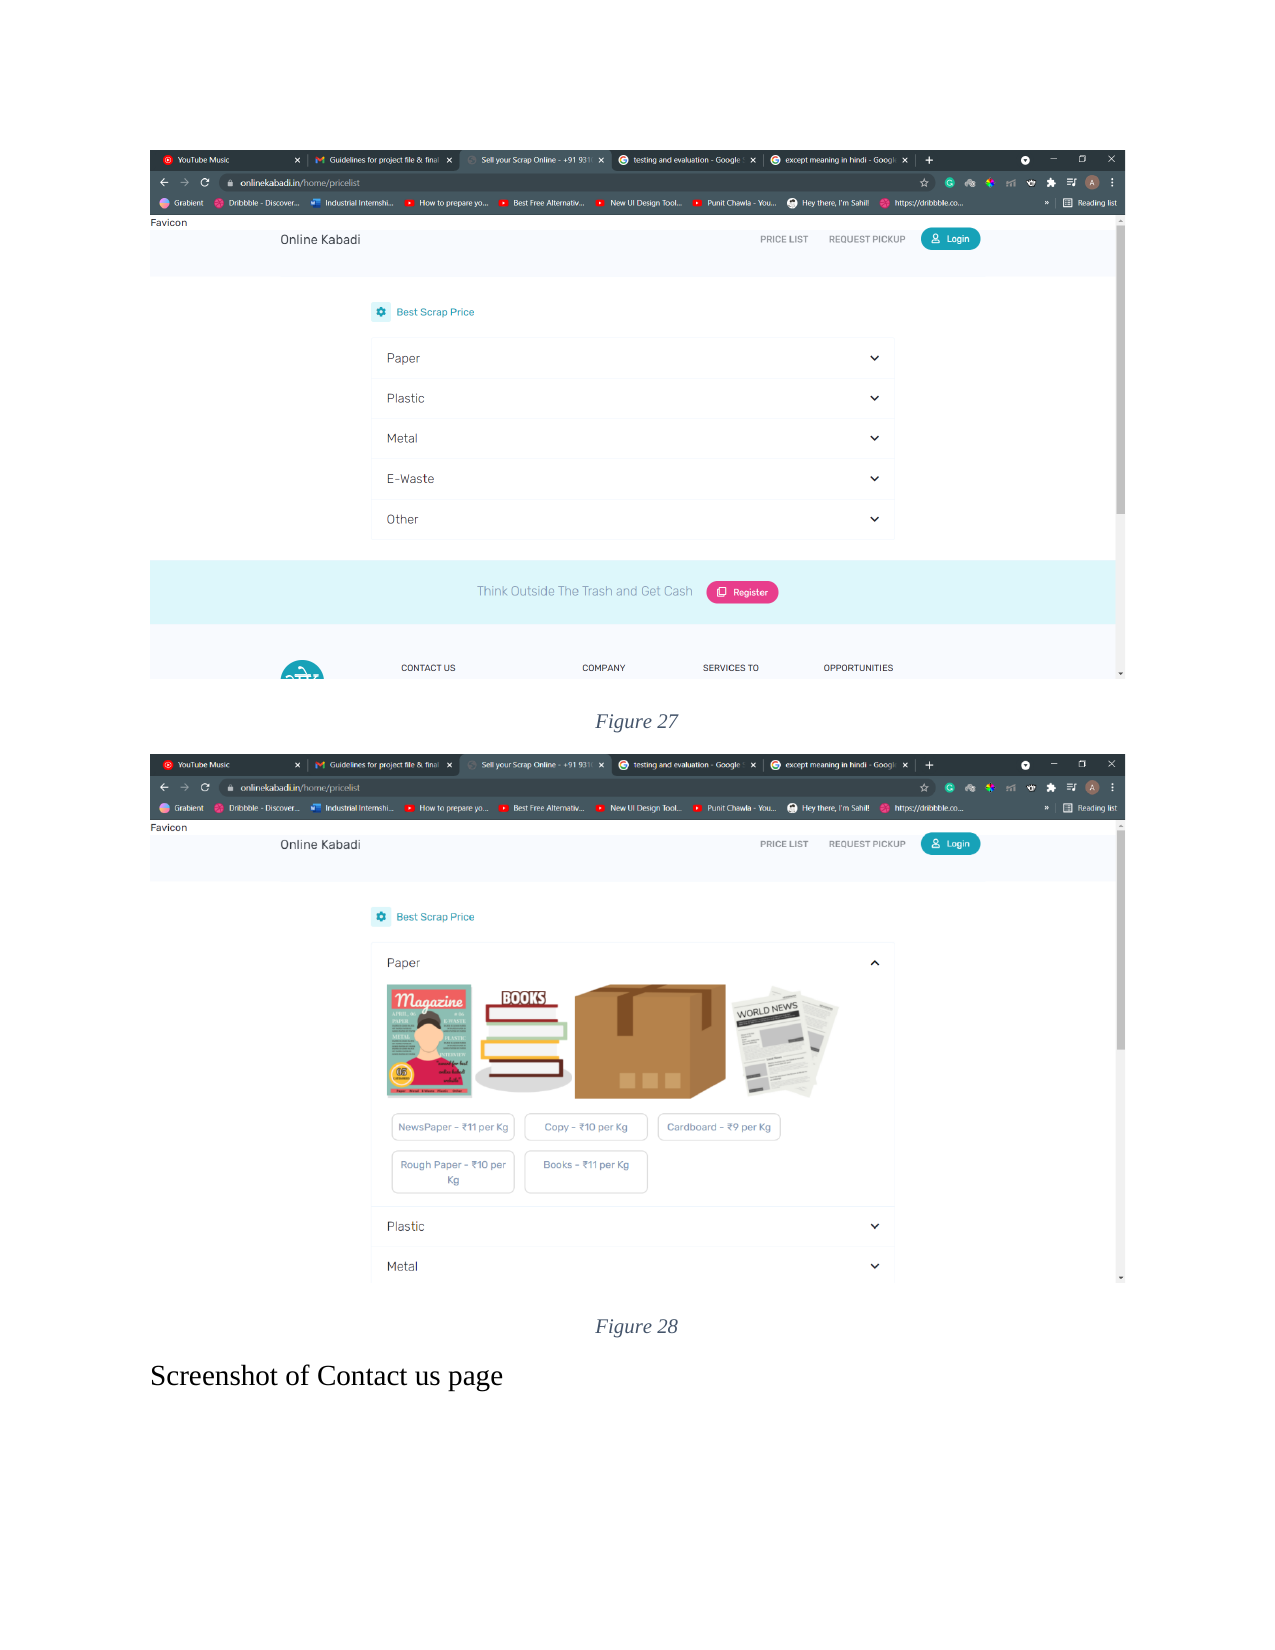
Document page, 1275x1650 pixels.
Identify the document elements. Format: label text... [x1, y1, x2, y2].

text Figure 27 [150, 709, 1125, 733]
picture [150, 150, 1125, 679]
text Figure 28 [150, 1314, 1125, 1338]
picture [150, 754, 1125, 1283]
text Screenshot of Contact us page [150, 1358, 1125, 1392]
